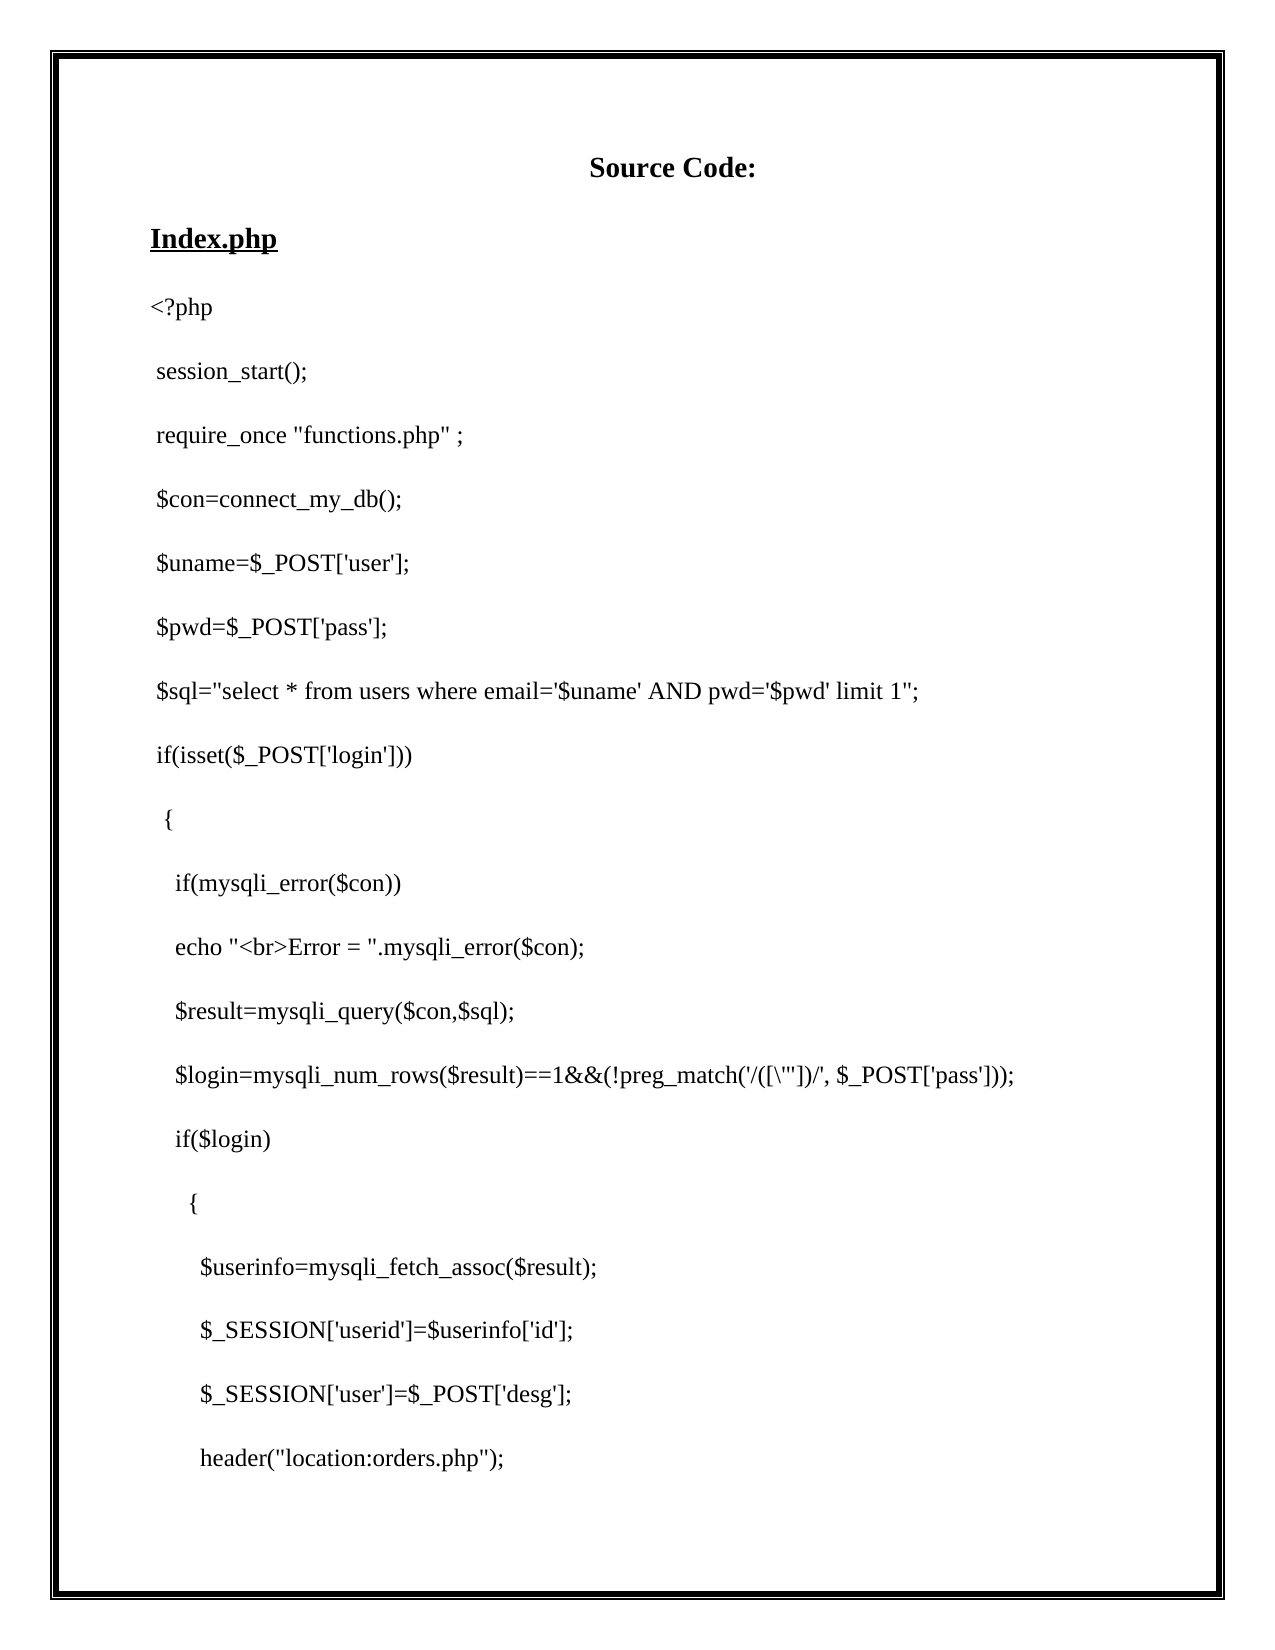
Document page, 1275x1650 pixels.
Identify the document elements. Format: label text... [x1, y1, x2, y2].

text Source Code: [150, 150, 1196, 183]
text if(mysqli_error($con)) [150, 868, 1196, 897]
text $_SESSION['userid']=$userinfo['id']; [150, 1316, 1196, 1344]
text Index.php [150, 221, 1196, 255]
text require_once "functions.php" ; [150, 420, 1196, 449]
text $result=mysqli_query($con,$sql); [150, 996, 1196, 1024]
text $userinfo=mysqli_fetch_assoc($result); [150, 1252, 1196, 1280]
text { [150, 1188, 1196, 1216]
text $pwd=$_POST['pass']; [150, 612, 1196, 641]
text echo "<br>Error = ".mysqli_error($con); [150, 932, 1196, 961]
text header("location:orders.php"); [150, 1443, 1196, 1472]
text if($login) [150, 1124, 1196, 1152]
text $uname=$_POST['user']; [150, 548, 1196, 577]
text $con=connect_my_db(); [150, 484, 1196, 513]
text $login=mysqli_num_rows($result)==1&&(!preg_match('/([\'"])/', $_POST['pass'])); [150, 1060, 1196, 1088]
text session_start(); [150, 356, 1196, 385]
text $sql="select * from users where email='$uname' AND pwd='$pwd' limit 1"; [150, 676, 1196, 705]
text $_SESSION['user']=$_POST['desg']; [150, 1379, 1196, 1408]
text <?php [150, 292, 1196, 321]
text { [150, 804, 1196, 833]
text if(isset($_POST['login'])) [150, 740, 1196, 769]
